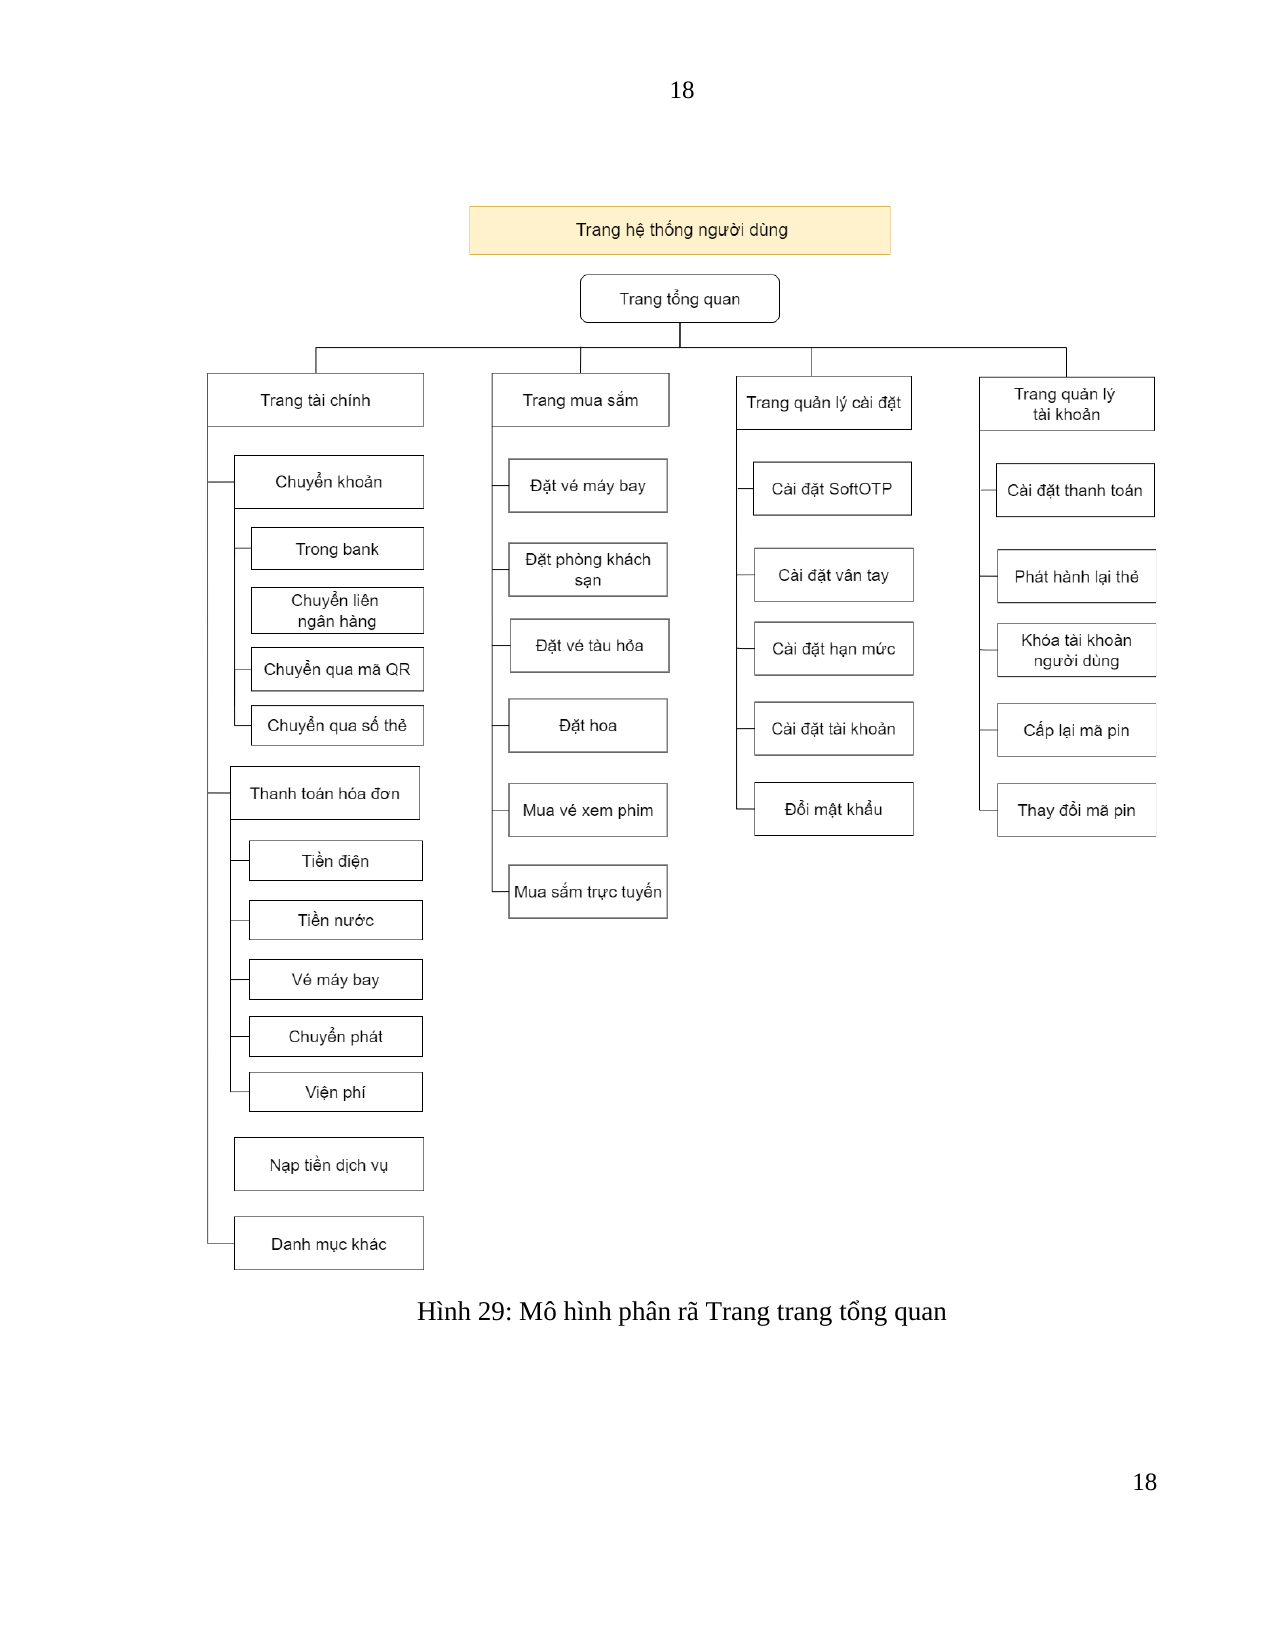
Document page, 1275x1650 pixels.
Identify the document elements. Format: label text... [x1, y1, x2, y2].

text Hình 29: Mô hình phân rã Trang trang tổng quan [207, 1295, 1157, 1326]
picture [207, 206, 1157, 1270]
